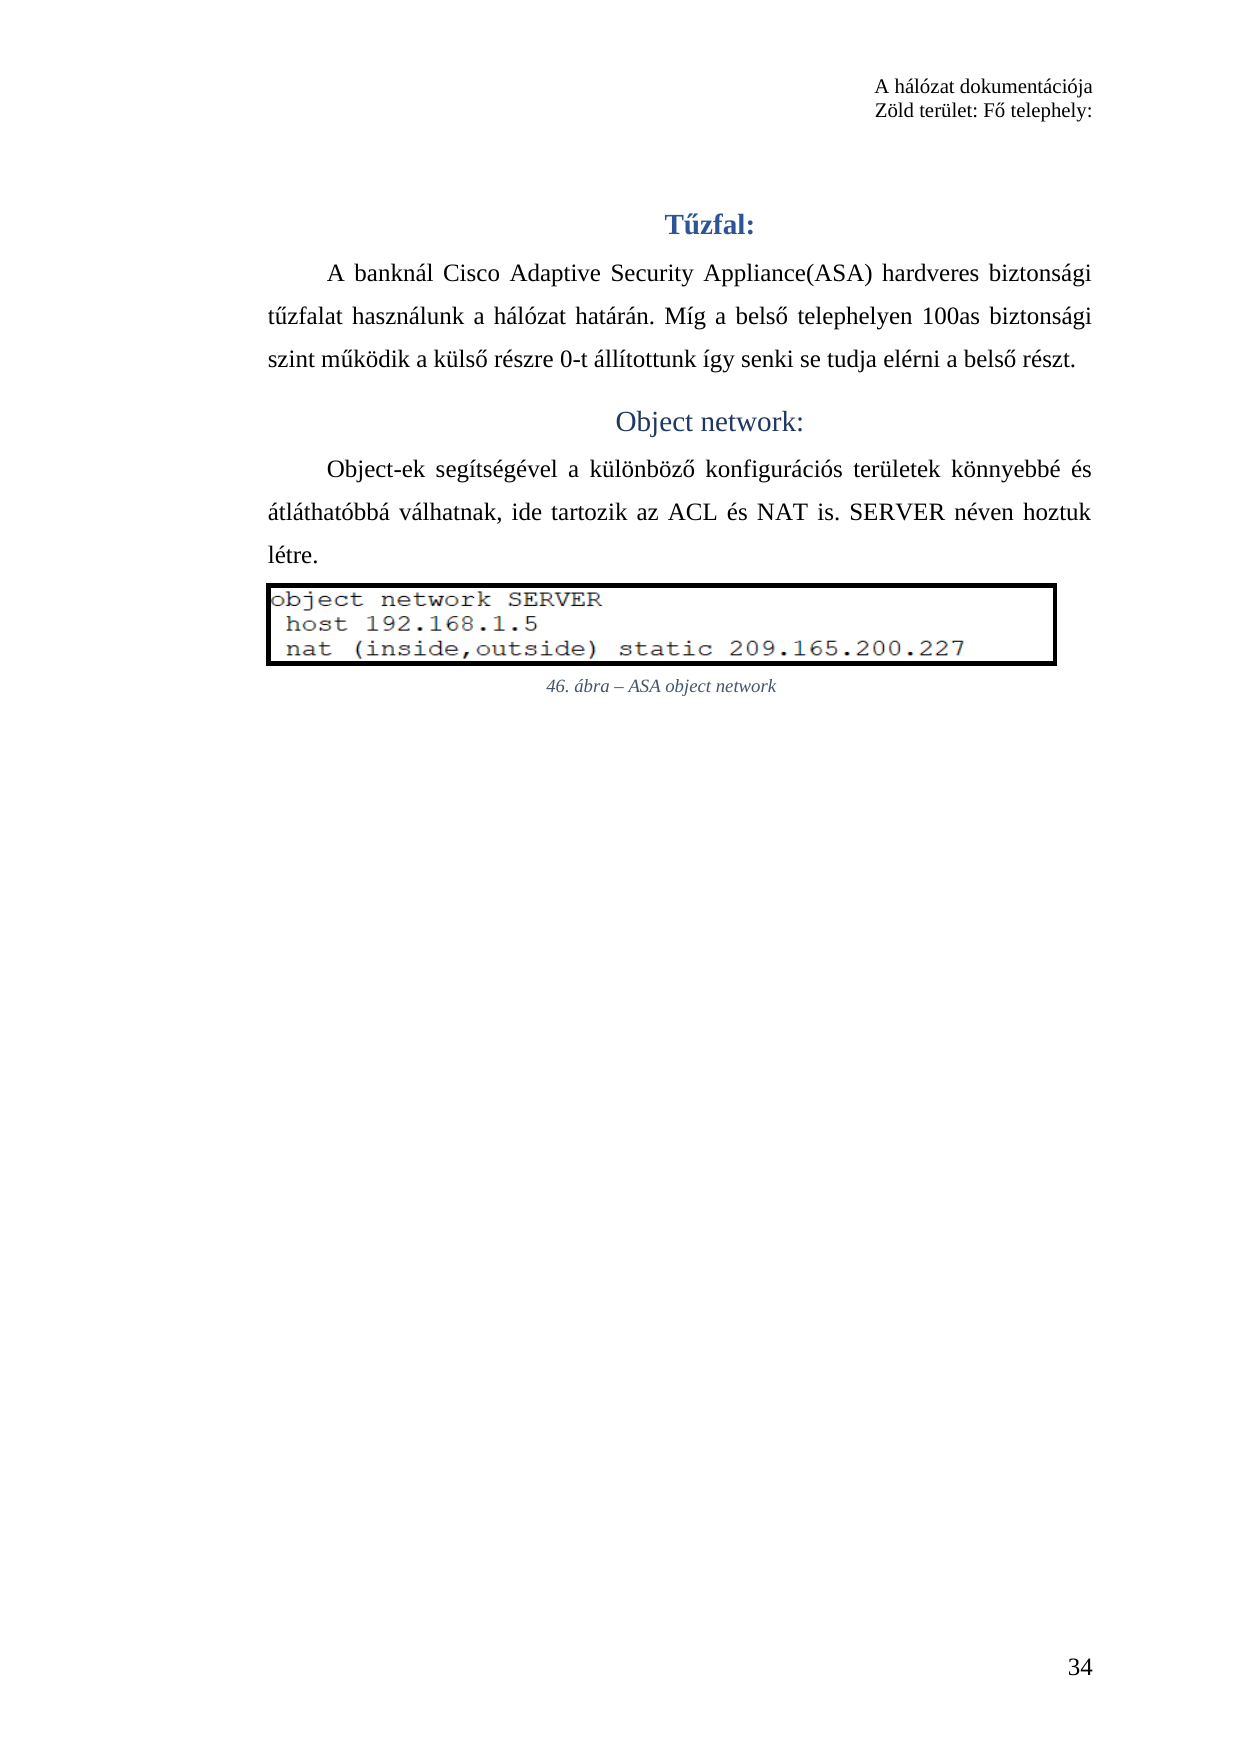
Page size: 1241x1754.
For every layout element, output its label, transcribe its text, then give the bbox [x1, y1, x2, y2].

subtitle Tűzfal: [268, 207, 1093, 241]
subtitle Object network: [268, 404, 1093, 437]
picture [271, 588, 1053, 661]
text A banknál Cisco Adaptive Security Appliance(ASA) hardveres biztonsági tűzfalat használunk a hálózat határán. Míg a belső telephelyen 100as biztonsági szint működik a külső részre 0-t állítottunk így senki se tudja elérni a belső részt. [268, 258, 1093, 373]
text Object-ek segítségével a különböző konfigurációs területek könnyebbé és átláthatóbbá válhatnak, ide tartozik az ACL és NAT is. SERVER néven hoztuk létre. [268, 454, 1093, 569]
